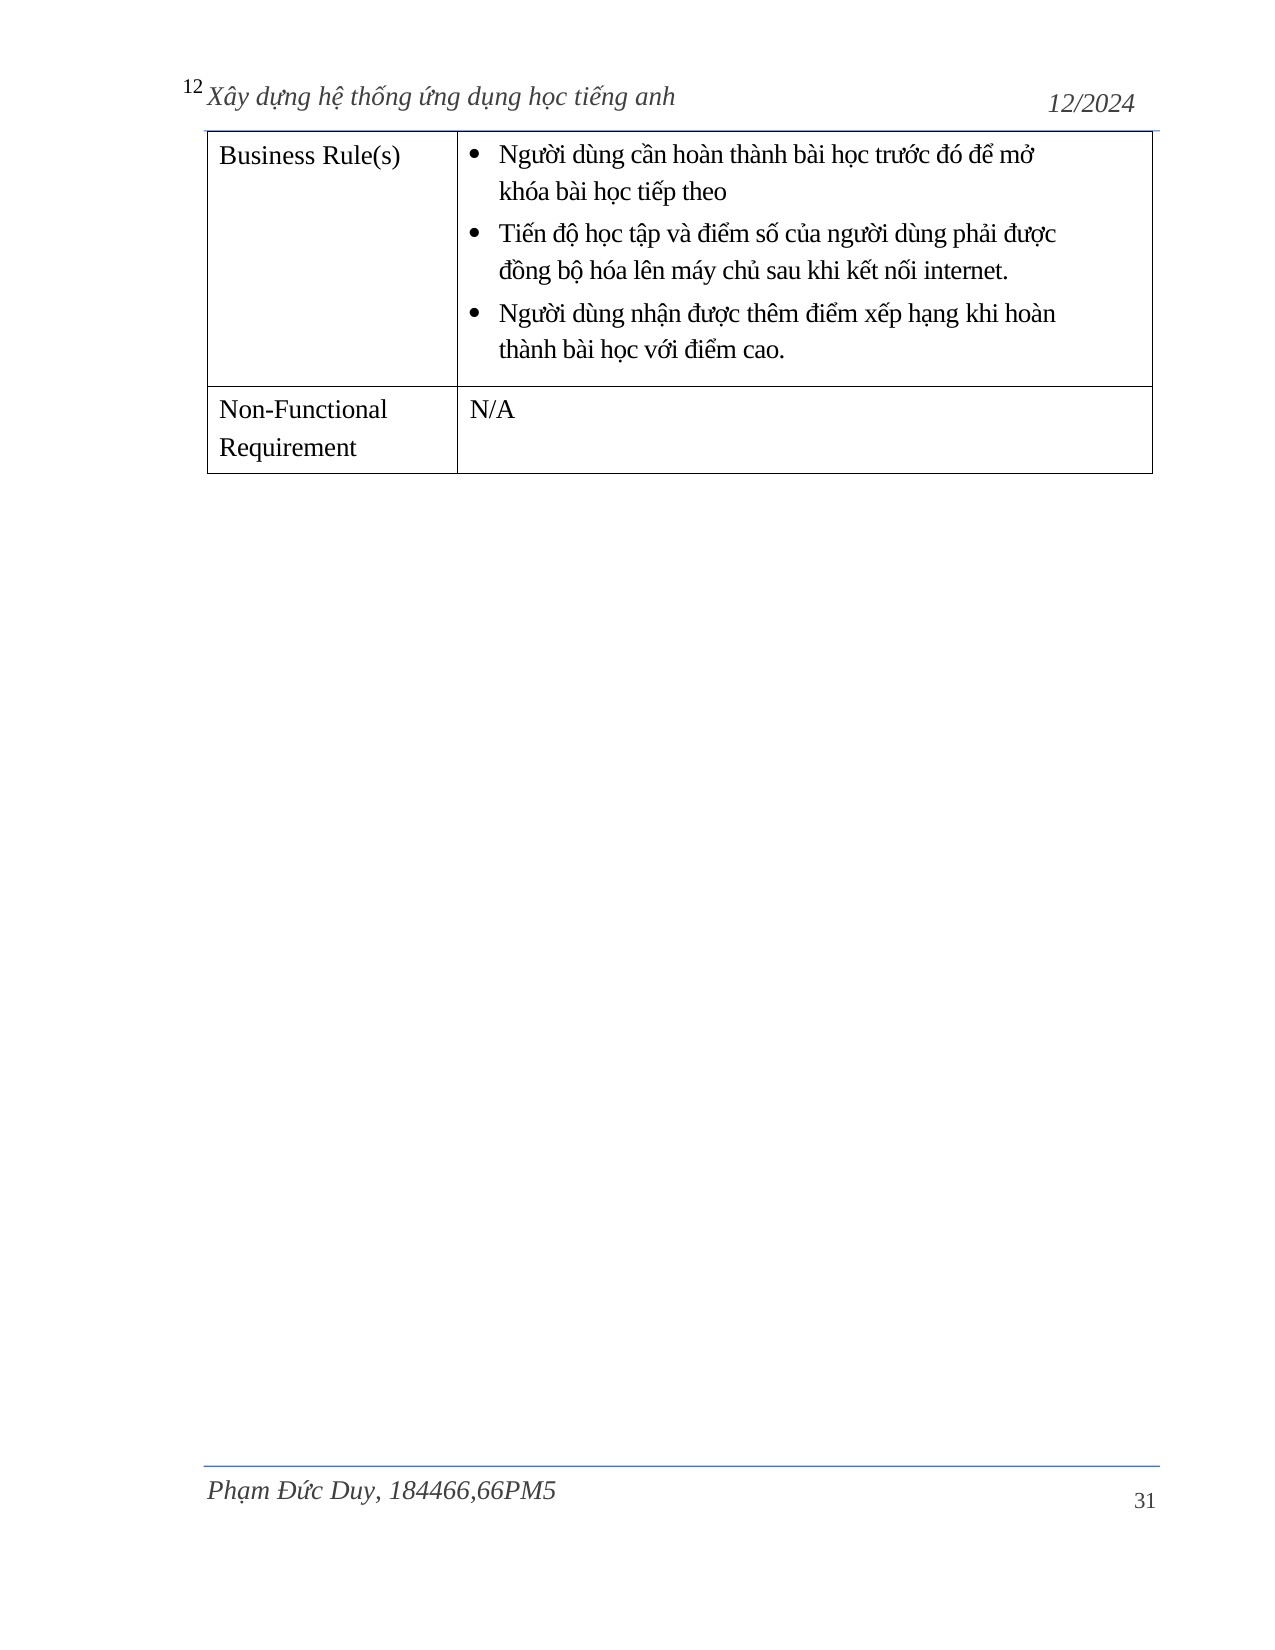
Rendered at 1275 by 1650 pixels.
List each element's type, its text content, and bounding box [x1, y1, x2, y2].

table_cell Non-Functional Requirement [208, 387, 457, 473]
table_cell Người dùng cần hoàn thành bài học trước đó để mở khóa bài học tiếp theo Tiến độ học tập và điểm số của người dùng phải được đồng bộ hóa lên máy chủ sau khi kết nối internet. Người dùng nhận được thêm điểm xếp hạng khi hoàn thành bài học với điểm cao. [458, 132, 1152, 386]
table_cell Business Rule(s) [208, 132, 457, 386]
table_cell N/A [458, 387, 1152, 473]
